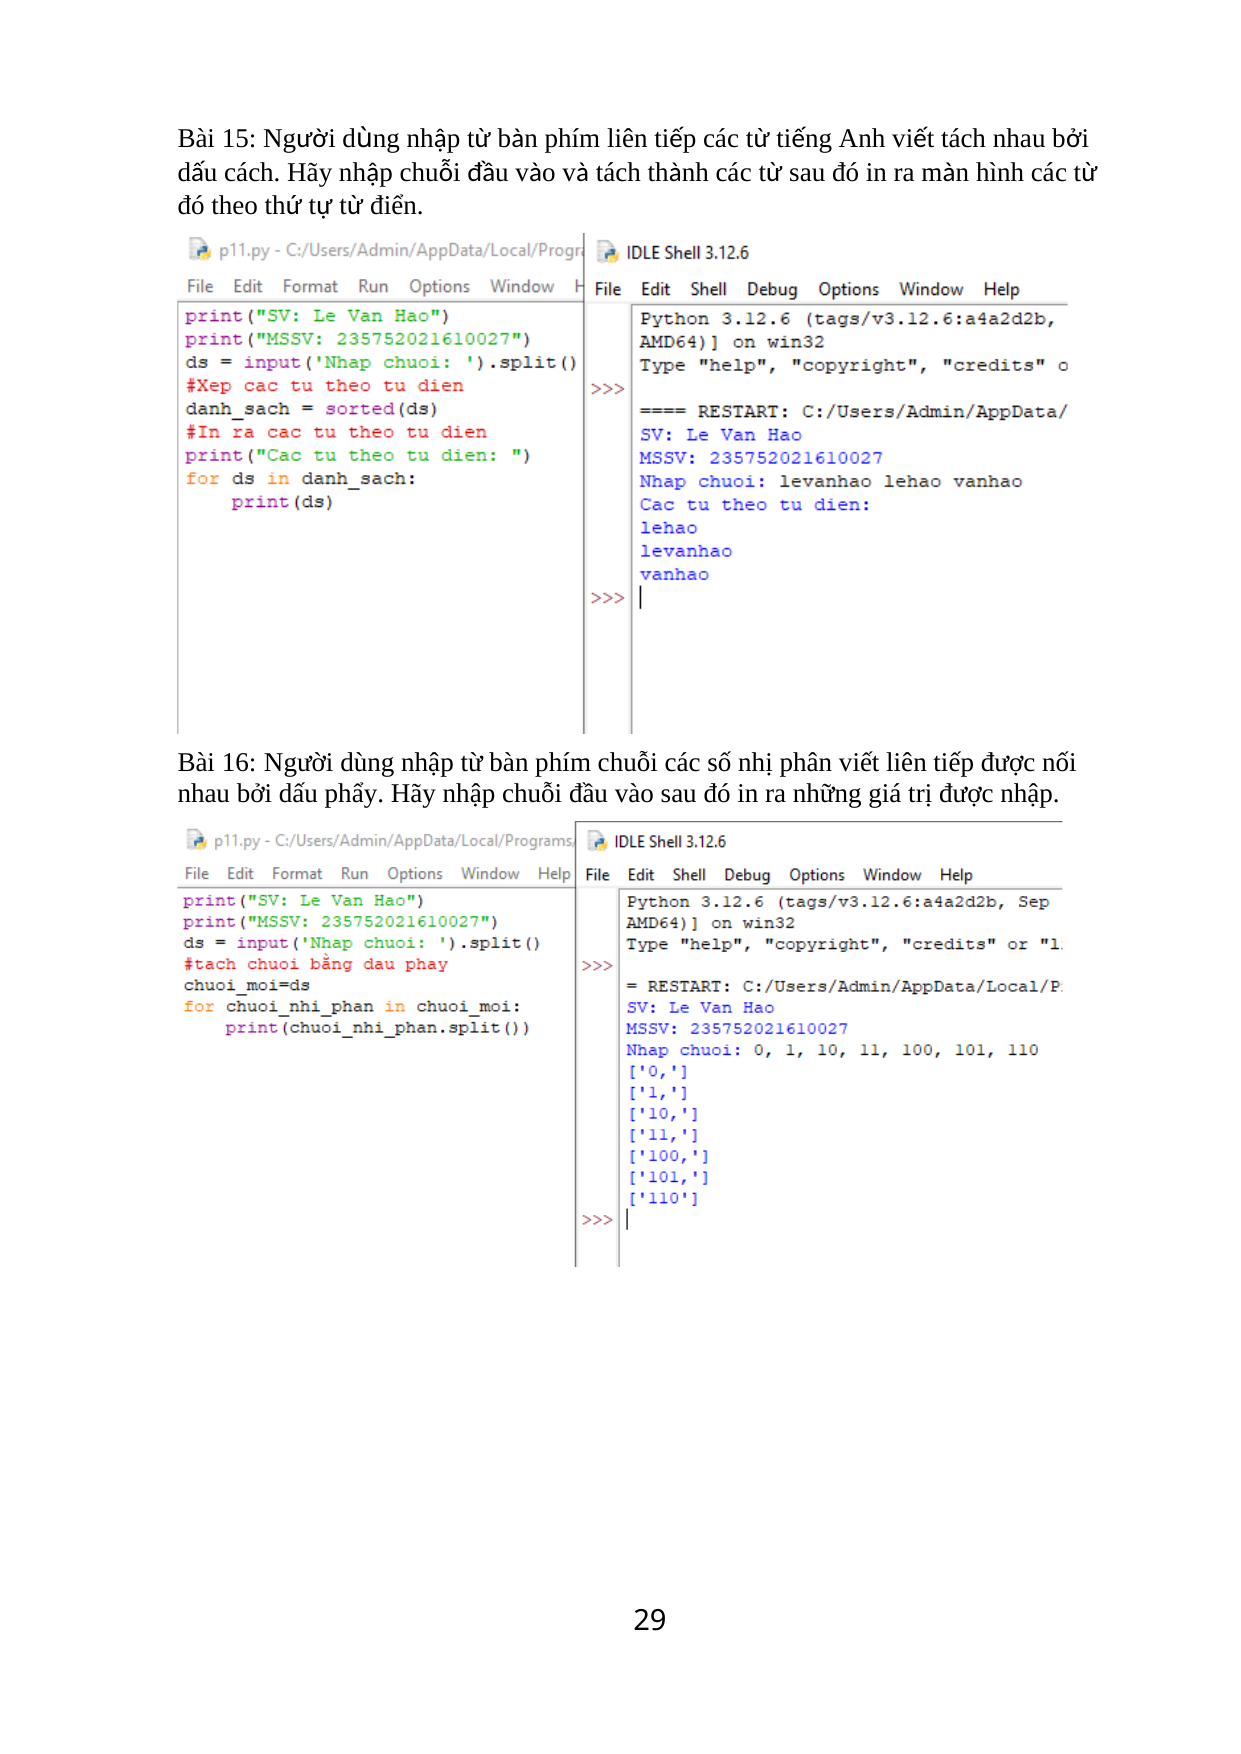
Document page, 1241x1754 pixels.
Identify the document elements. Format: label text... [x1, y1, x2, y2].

picture [177, 233, 1068, 734]
picture [177, 821, 1063, 1267]
text Bài 16: Người dùng nhập từ bàn phím chuỗi các số nhị phân viết liên tiếp được nối nhau bởi dấu phẩy. Hãy nhập chuỗi đầu vào sau đó in ra những giá trị được nhập. [177, 746, 1122, 809]
text Bài 15: Người dùng nhập từ bàn phím liên tiếp các từ tiếng Anh viết tách nhau bởi dấu cách. Hãy nhập chuỗi đầu vào và tách thành các từ sau đó in ra màn hình các từ đó theo thứ tự từ điển. [177, 118, 1122, 221]
